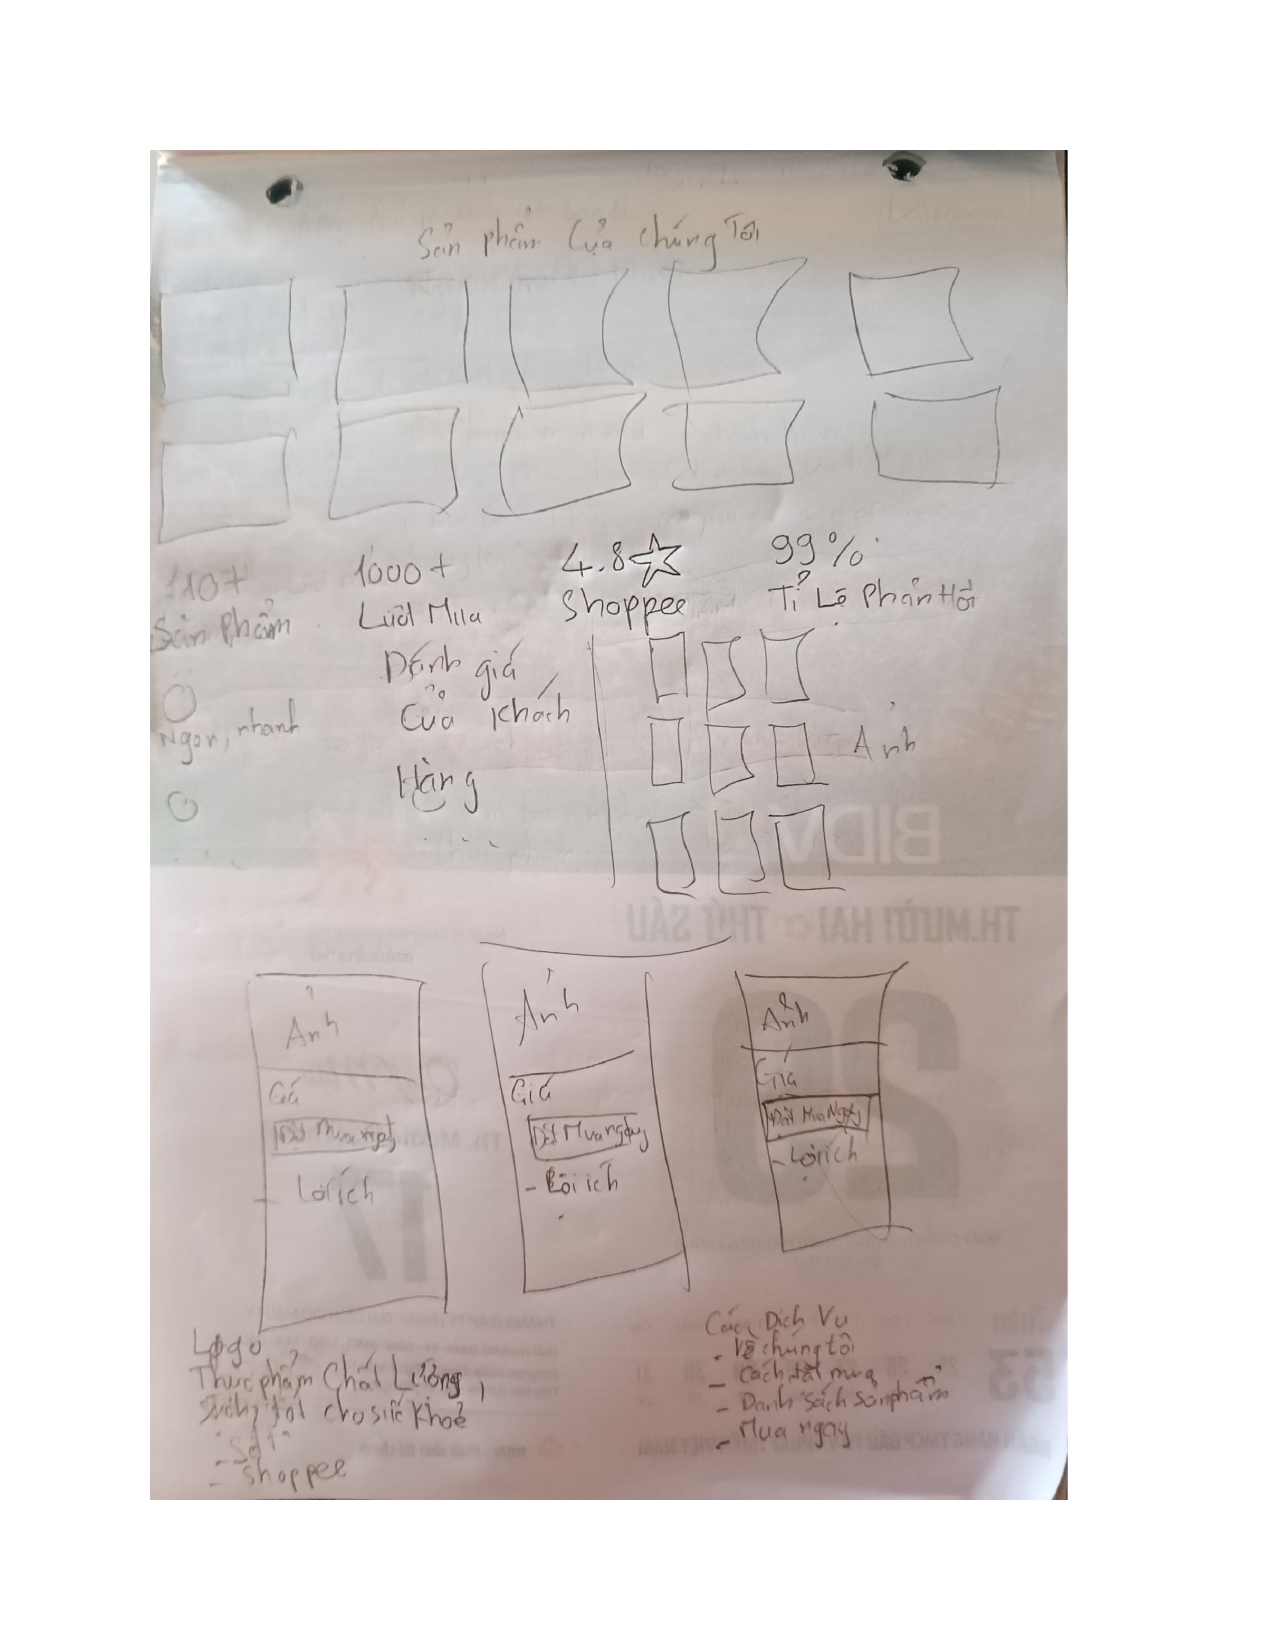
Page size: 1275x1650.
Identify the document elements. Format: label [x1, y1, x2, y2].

picture [150, 150, 1068, 1500]
